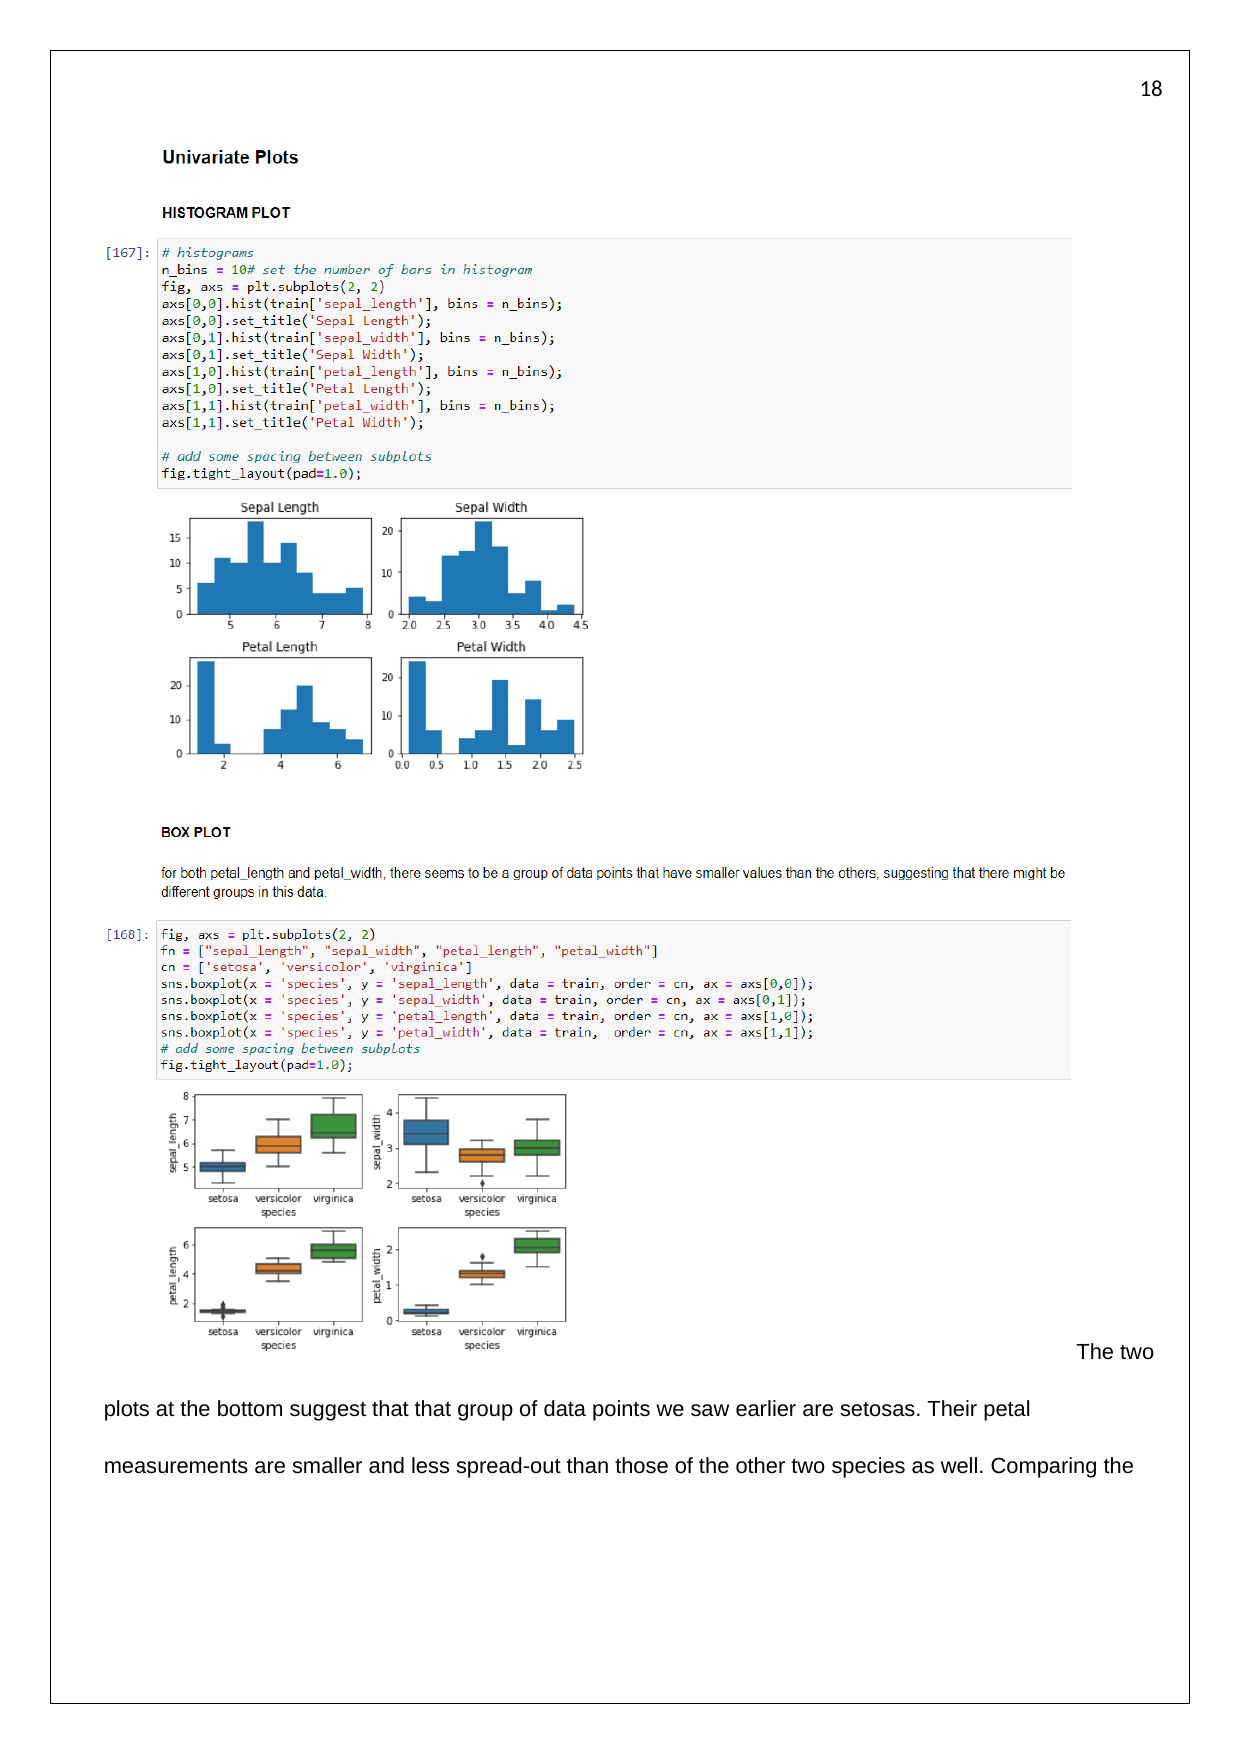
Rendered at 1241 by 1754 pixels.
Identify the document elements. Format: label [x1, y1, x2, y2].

picture [103, 794, 1071, 1360]
picture [103, 129, 1073, 789]
text [103, 130, 1162, 1478]
